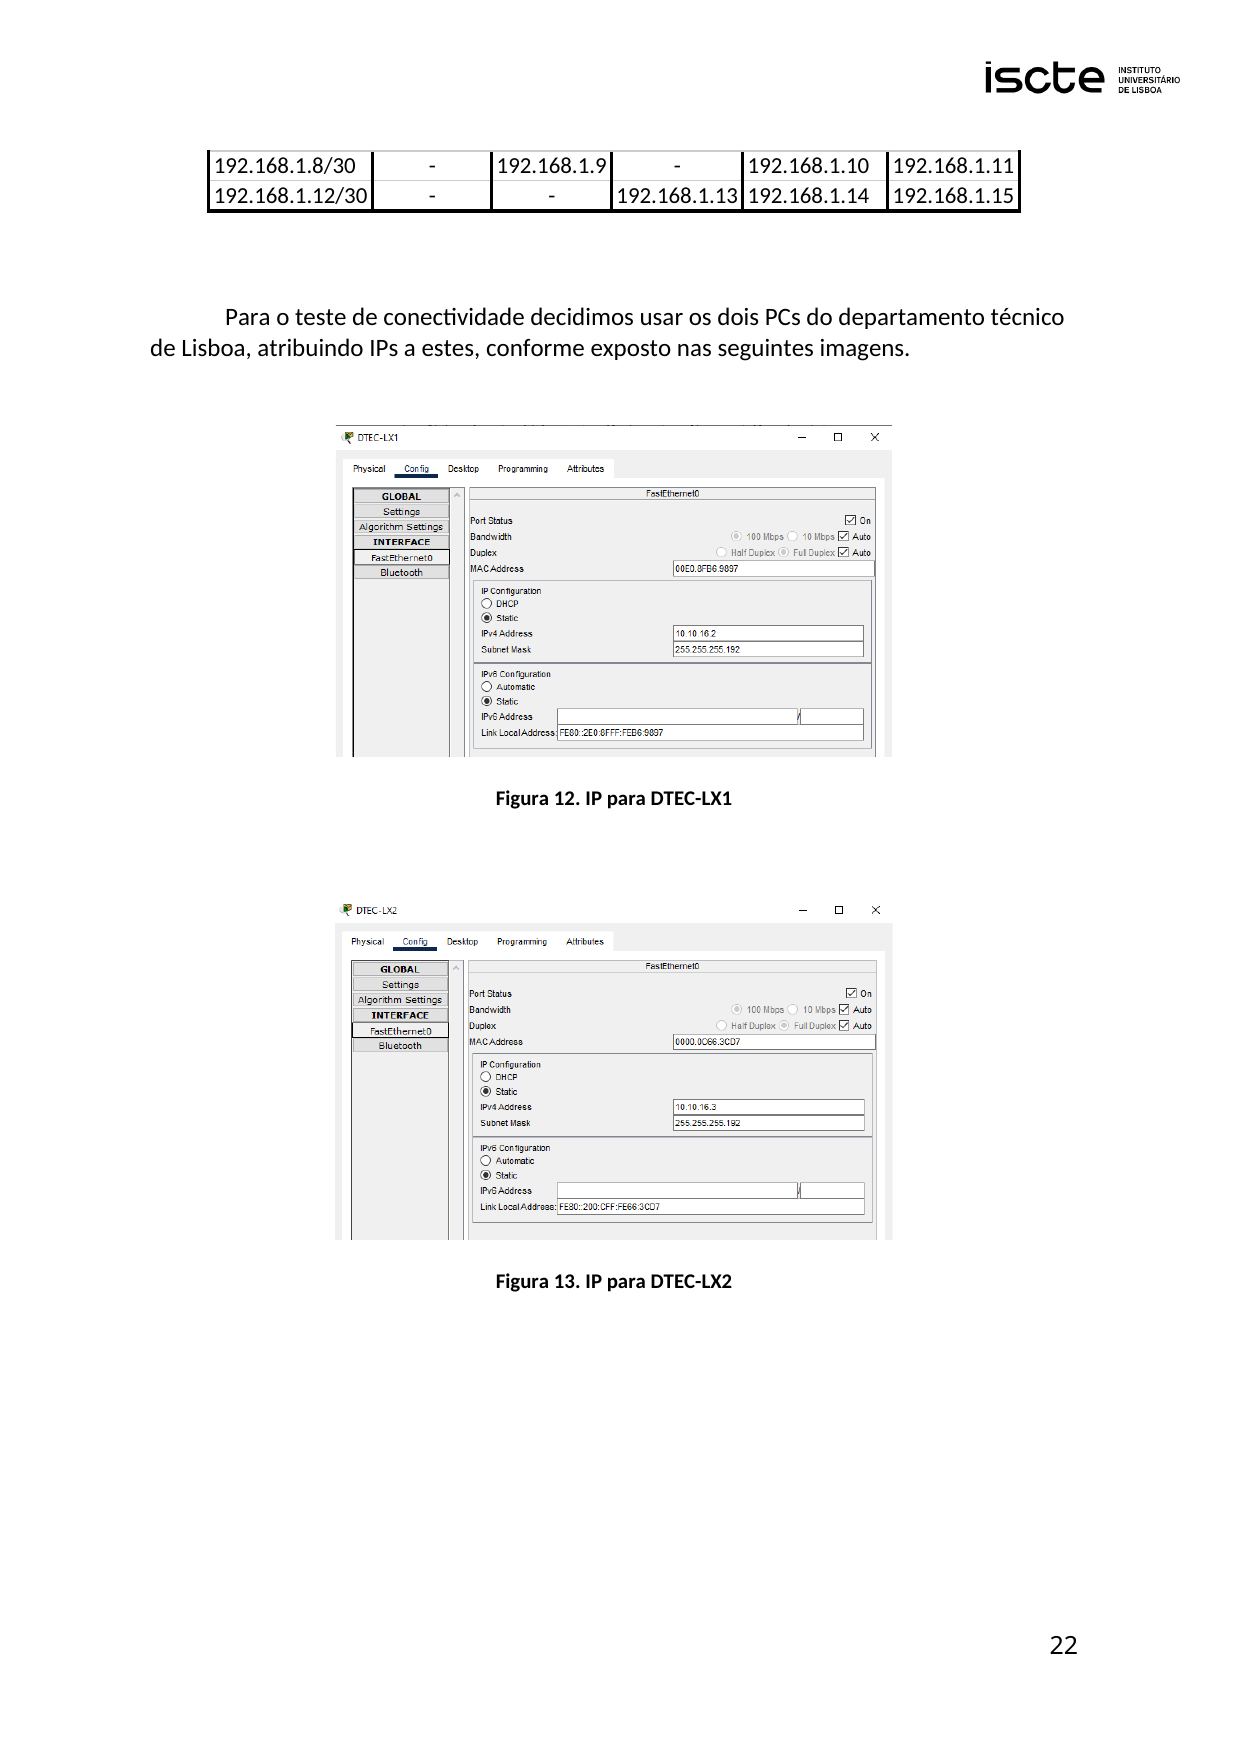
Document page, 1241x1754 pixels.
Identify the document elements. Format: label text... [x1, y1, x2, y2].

table_cell - [493, 181, 610, 209]
picture [335, 899, 893, 1240]
picture [973, 44, 1190, 108]
table_cell - [374, 152, 490, 180]
table_cell 192.168.1.15 [889, 181, 1018, 209]
table_cell 192.168.1.8/30 [210, 152, 371, 180]
table_cell - [374, 181, 490, 209]
table_cell 192.168.1.12/30 [210, 181, 371, 209]
text Para o teste de conectividade decidimos usar os dois PCs do departamento técnico de Lisboa, atribuindo IPs a estes, conforme exposto nas seguintes imagens. [150, 301, 1078, 362]
table_cell 192.168.1.13 [613, 181, 741, 209]
table_cell 192.168.1.9 [493, 152, 610, 180]
table_cell - [613, 152, 741, 180]
table_cell 192.168.1.10 [744, 152, 886, 180]
picture [335, 425, 892, 757]
table_cell 192.168.1.11 [889, 152, 1018, 180]
table_cell 192.168.1.14 [744, 181, 886, 209]
